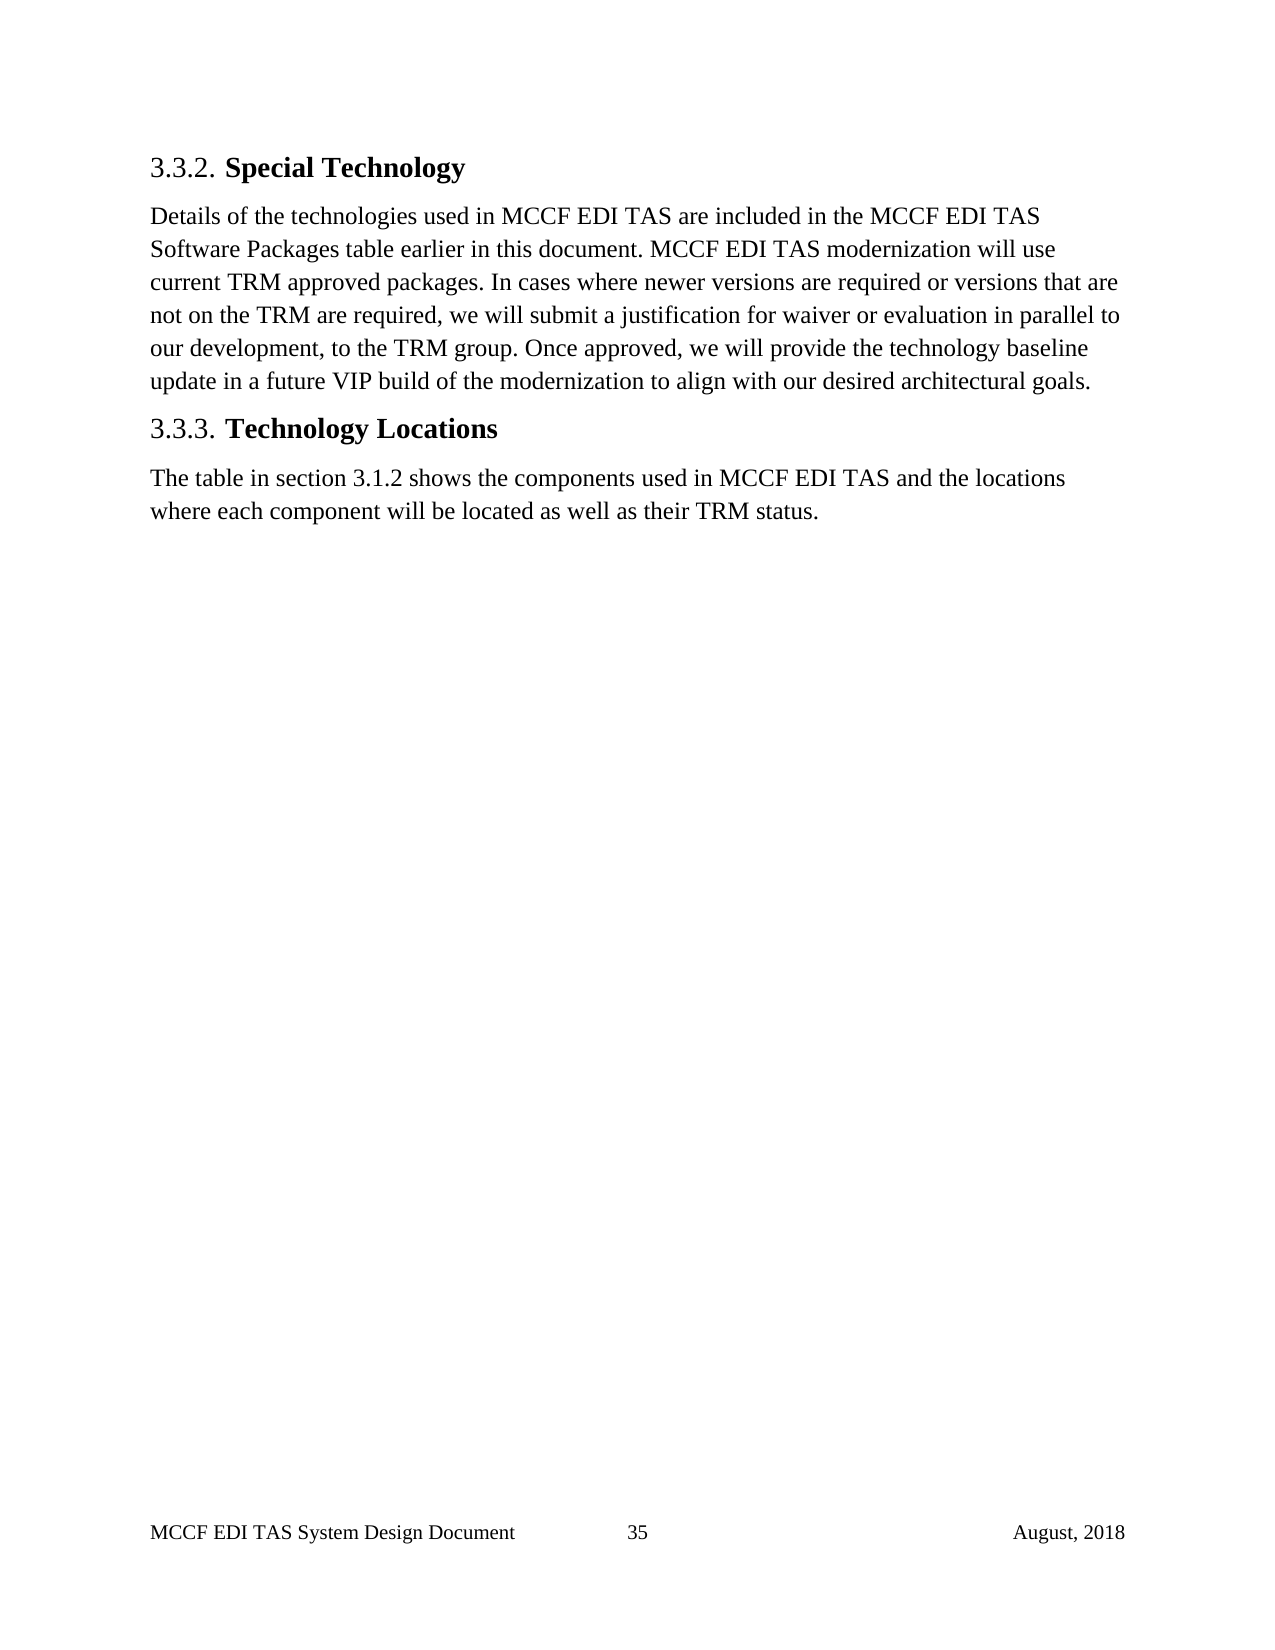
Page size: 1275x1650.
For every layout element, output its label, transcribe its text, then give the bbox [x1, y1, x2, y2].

subtitle Special Technology [150, 150, 1125, 183]
text The table in section 3.1.2 shows the components used in MCCF EDI TAS and the locations where each component will be located as well as their TRM status. [150, 463, 1125, 524]
text Details of the technologies used in MCCF EDI TAS are included in the MCCF EDI TAS Software Packages table earlier in this document. MCCF EDI TAS modernization will use current TRM approved packages. In cases where newer versions are required or versions that are not on the TRM are required, we will submit a justification for waiver or evaluation in parallel to our development, to the TRM group. Once approved, we will provide the technology baseline update in a future VIP build of the modernization to align with our desired architectural goals. [150, 201, 1125, 395]
subtitle Technology Locations [150, 412, 1125, 445]
